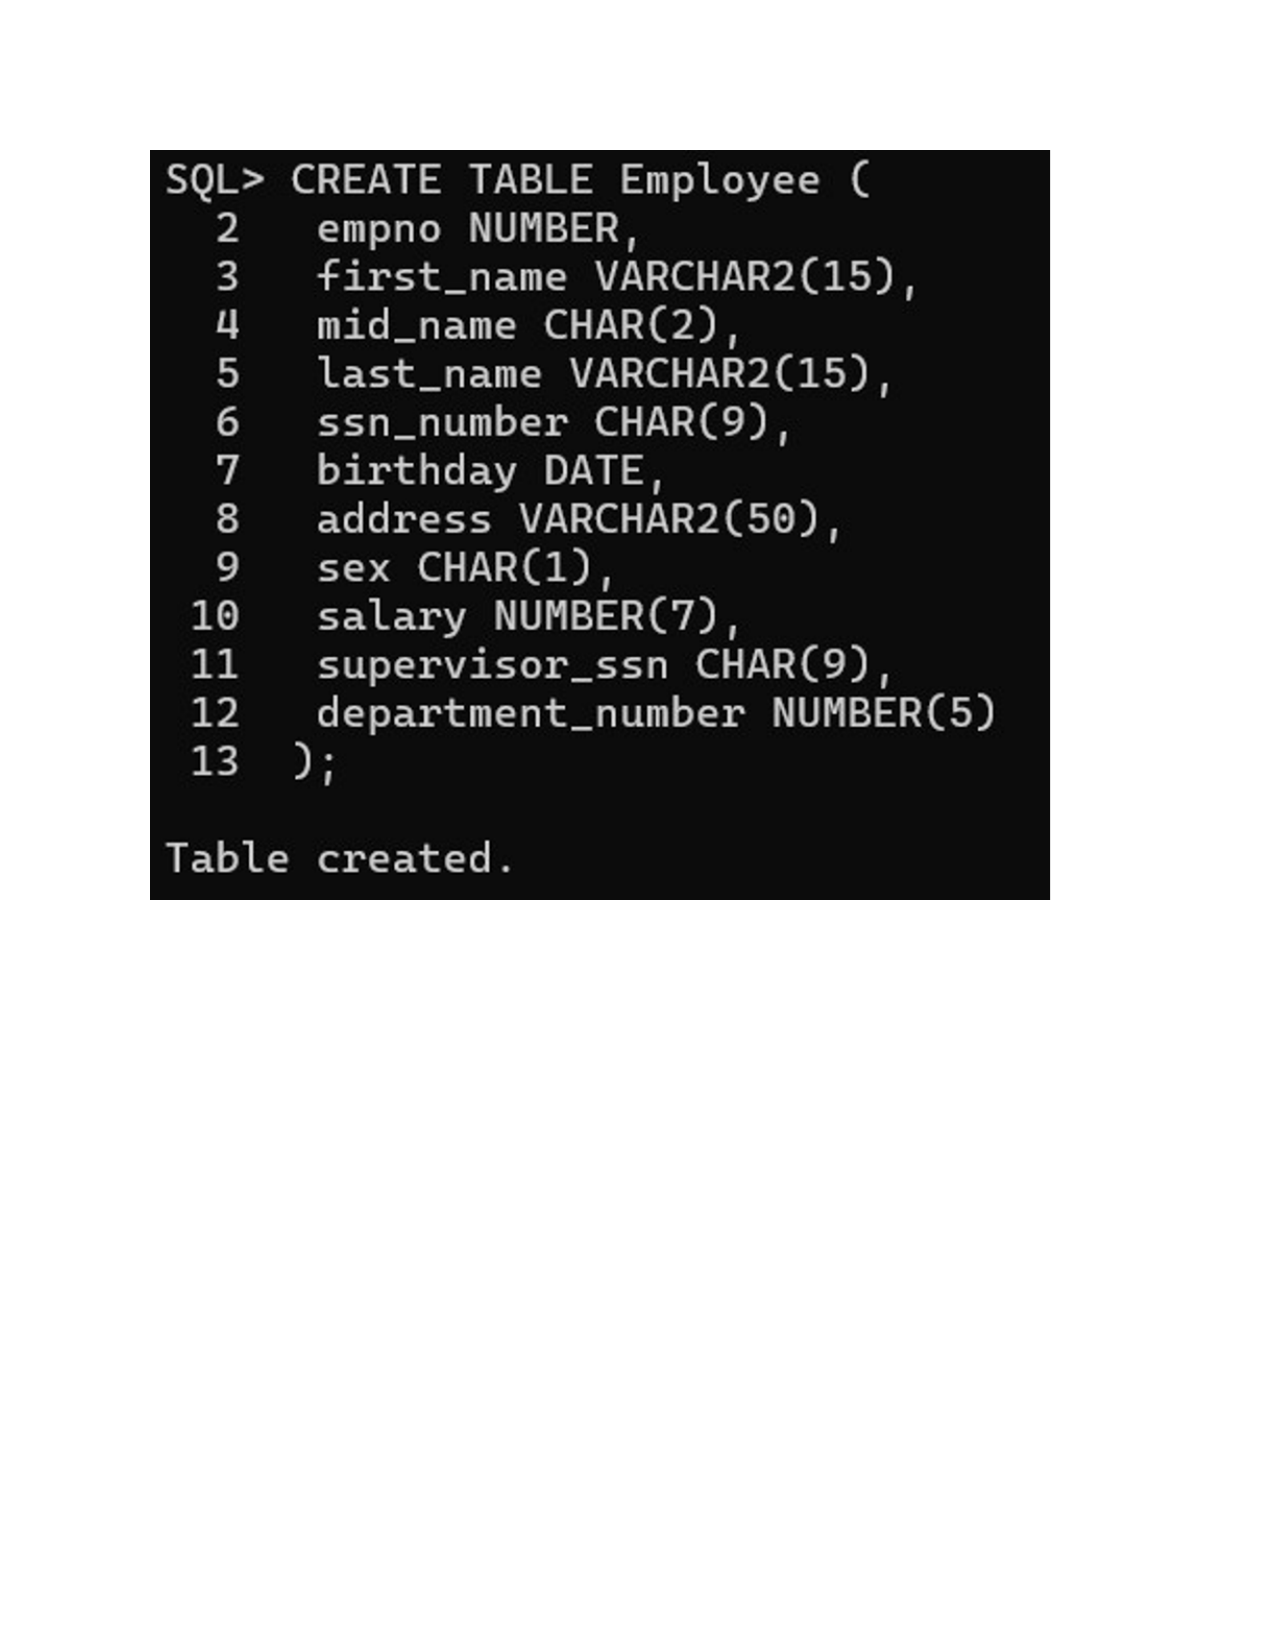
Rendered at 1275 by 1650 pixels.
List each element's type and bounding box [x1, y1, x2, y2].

picture [150, 150, 1050, 900]
